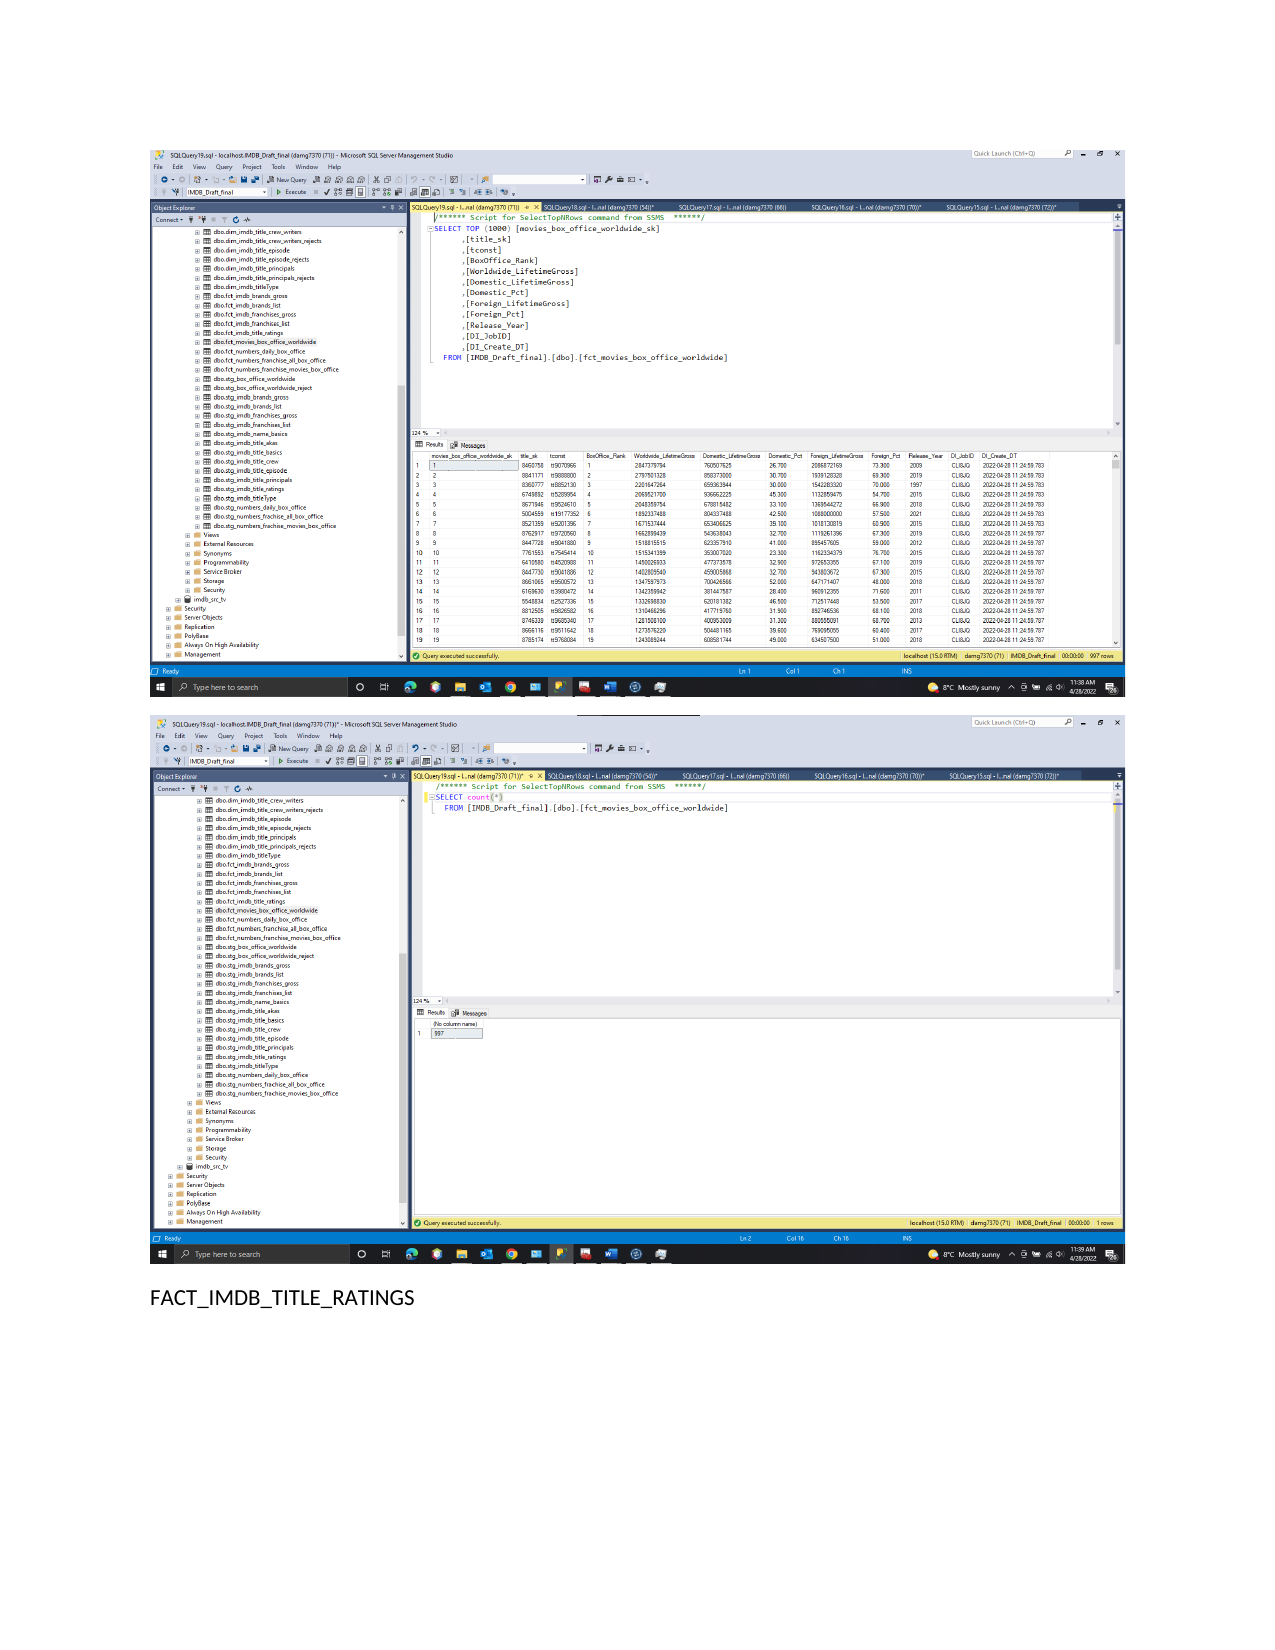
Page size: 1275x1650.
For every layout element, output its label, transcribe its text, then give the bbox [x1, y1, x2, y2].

picture [150, 715, 1125, 1264]
text FACT_IMDB_TITLE_RATINGS [150, 1283, 1125, 1311]
picture [150, 150, 1125, 697]
